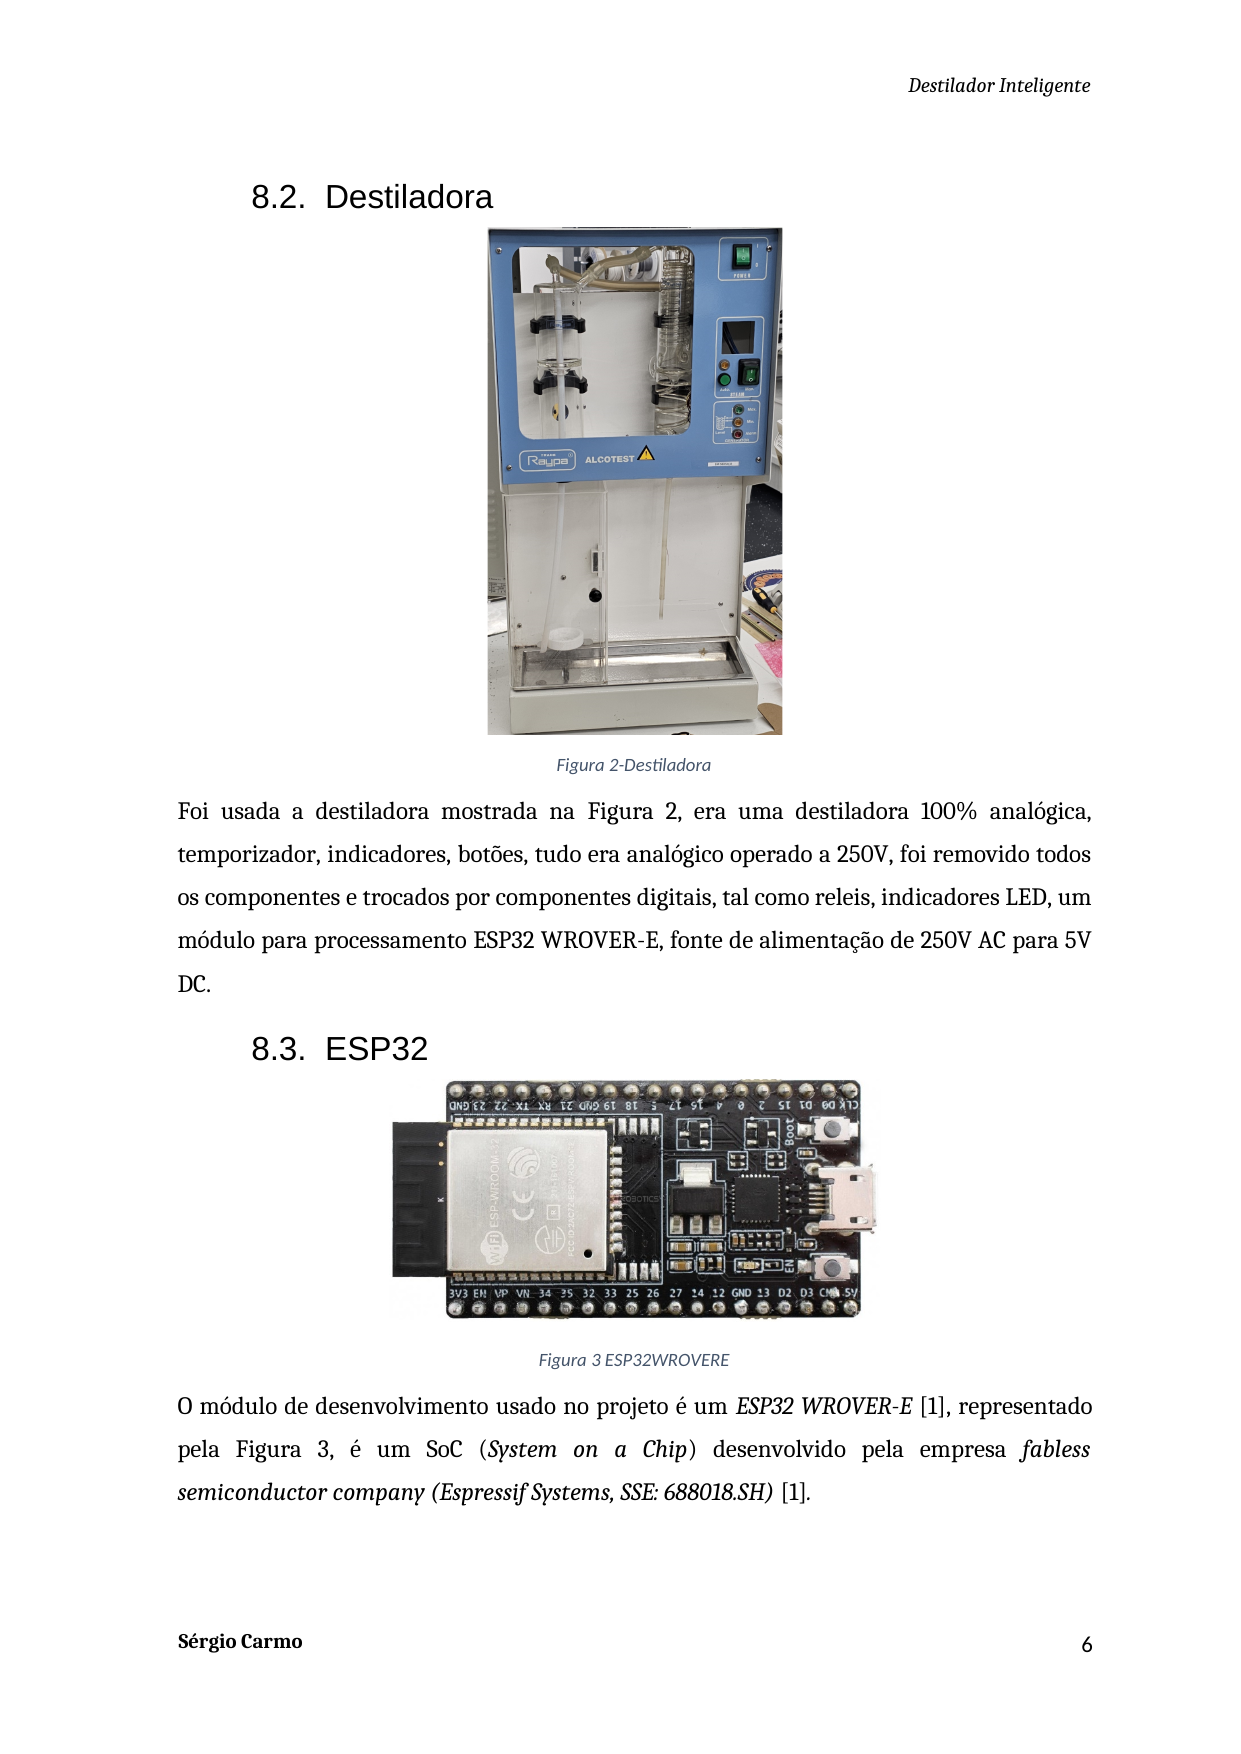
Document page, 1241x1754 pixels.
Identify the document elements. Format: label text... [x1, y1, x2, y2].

subtitle Destiladora [251, 177, 1092, 216]
text Figura 3 ESP32­WROVER­E [177, 1348, 1092, 1371]
text Foi usada a destiladora mostrada na Figura 2, era uma destiladora 100% analógica, temporizador, indicadores, botões, tudo era analógico operado a 250V, foi removido todos os componentes e trocados por componentes digitais, tal como releis, indicadores LED, um módulo para processamento ESP32 WROVER-E, fonte de alimentação de 250V AC para 5V DC. [177, 797, 1092, 998]
picture [487, 227, 783, 735]
text Figura 2-Destiladora [177, 753, 1092, 776]
subtitle ESP32 [251, 1029, 1092, 1068]
picture [388, 1079, 881, 1322]
text O módulo de desenvolvimento usado no projeto é um ESP32 WROVER-E, representado pela Figura 3, é um SoC (System on a Chip) desenvolvido pela empresa fabless semiconductor company (Espressif Systems, SSE: 688018.SH) . [177, 1392, 1092, 1507]
